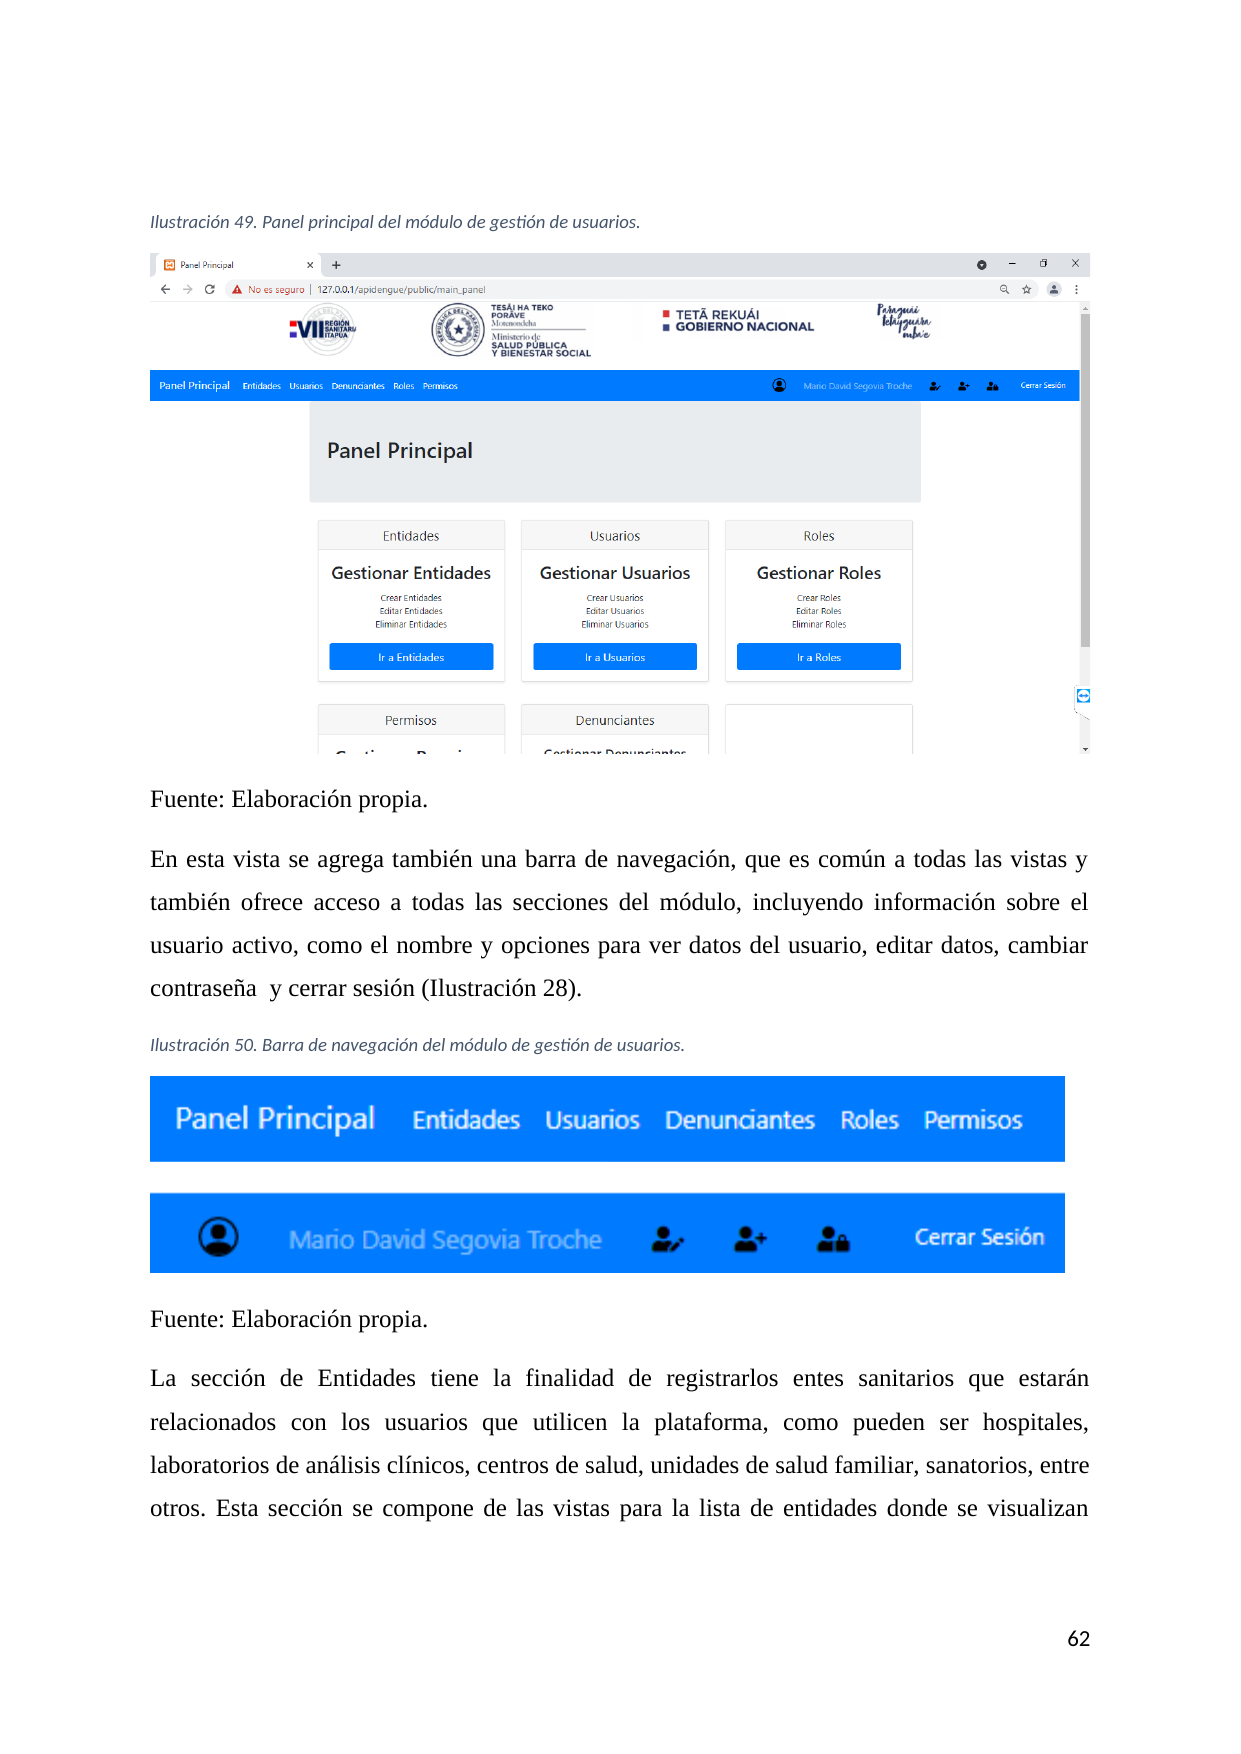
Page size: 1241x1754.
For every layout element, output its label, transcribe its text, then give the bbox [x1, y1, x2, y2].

picture [150, 253, 1091, 754]
text Fuente: Elaboración propia. [150, 1304, 1090, 1332]
text Fuente: Elaboración propia. [150, 784, 1090, 813]
picture [150, 1191, 1065, 1273]
text En esta vista se agrega también una barra de navegación, que es común a todas las vistas y también ofrece acceso a todas las secciones del módulo, incluyendo información sobre el usuario activo, como el nombre y opciones para ver datos del usuario, editar datos, cambiar contraseña y cerrar sesión (Ilustración 28). [150, 844, 1090, 1002]
picture [150, 1076, 1065, 1162]
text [150, 1363, 1090, 1522]
